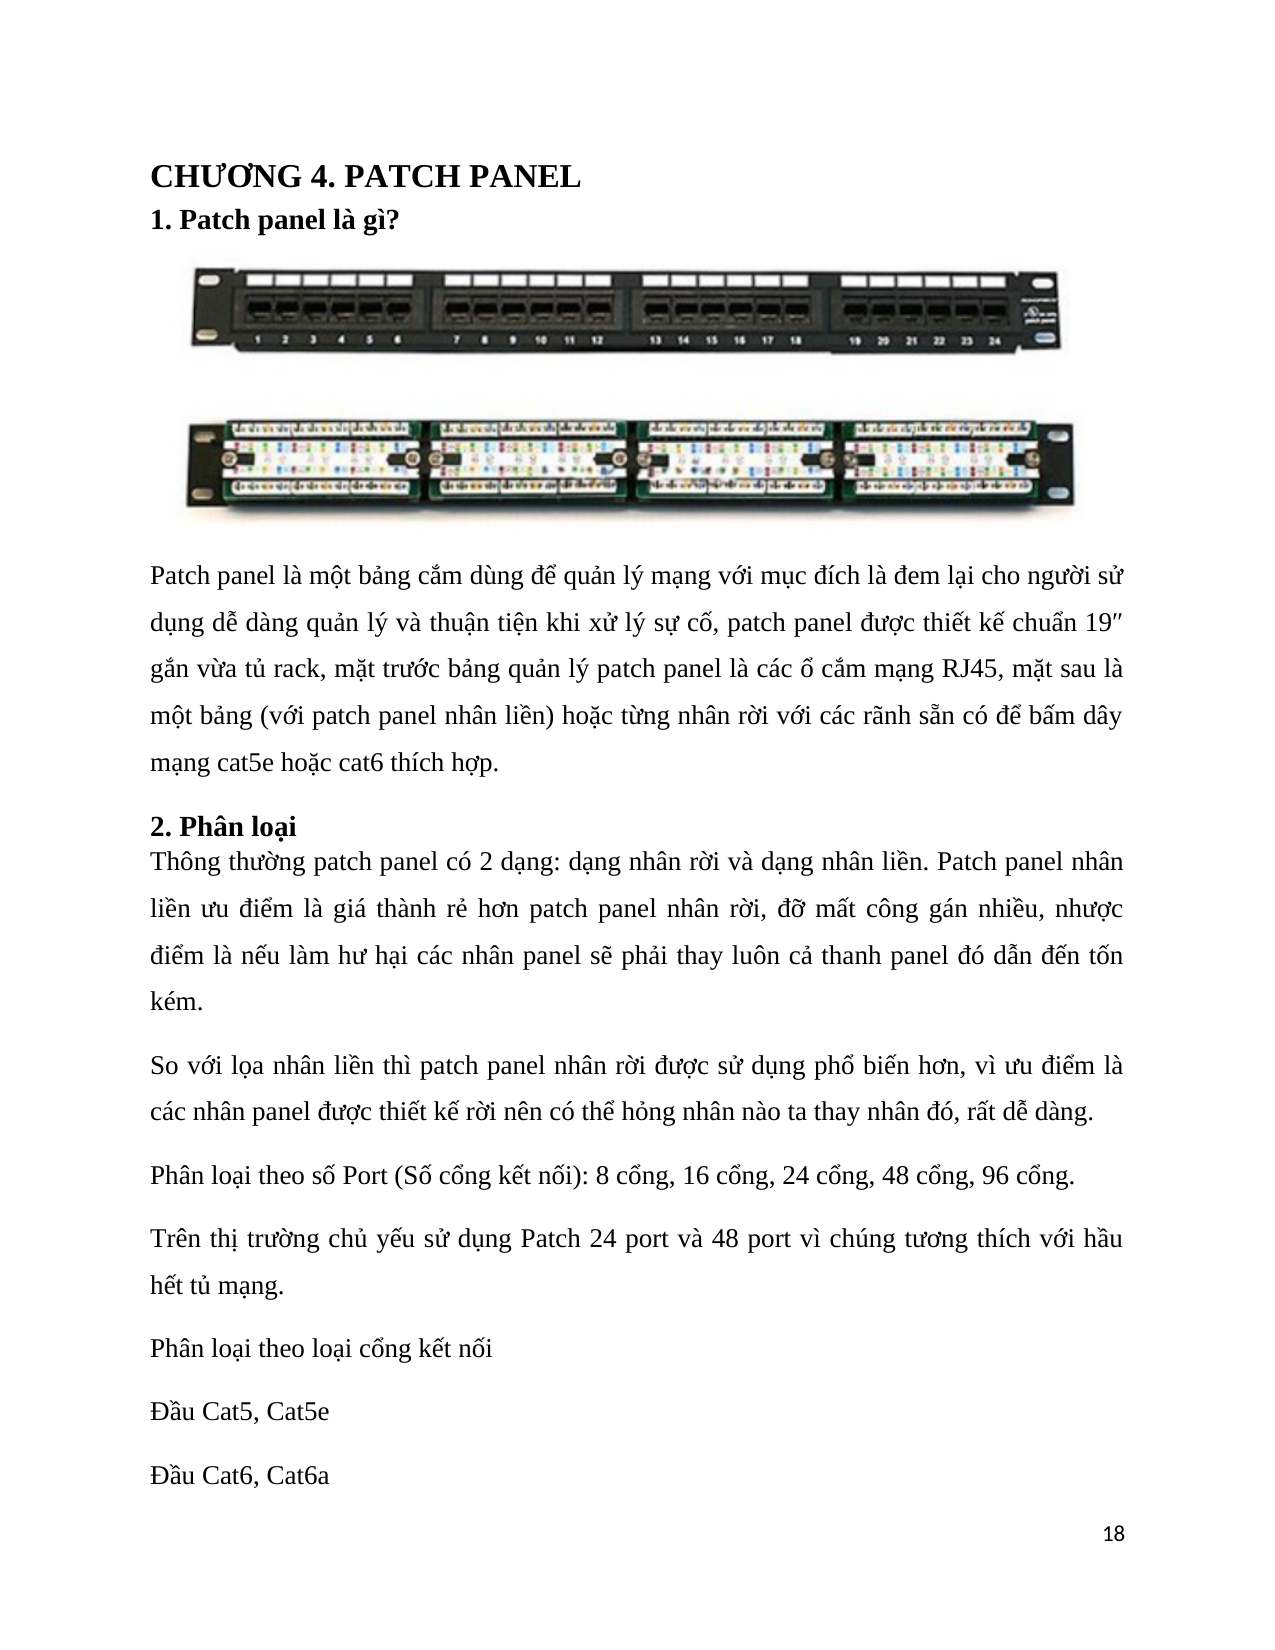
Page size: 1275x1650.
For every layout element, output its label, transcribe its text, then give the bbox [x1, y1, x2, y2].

text Thông thường patch panel có 2 dạng: dạng nhân rời và dạng nhân liền. Patch panel nhân liền ưu điểm là giá thành rẻ hơn patch panel nhân rời, đỡ mất công gán nhiều, nhược điểm là nếu làm hư hại các nhân panel sẽ phải thay luôn cả thanh panel đó dẫn đến tốn kém. [150, 845, 1125, 1017]
text Patch panel là một bảng cắm dùng để quản lý mạng với mục đích là đem lại cho người sử dụng dễ dàng quản lý và thuận tiện khi xử lý sự cố, patch panel được thiết kế chuẩn 19″ gắn vừa tủ rack, mặt trước bảng quản lý patch panel là các ổ cắm mạng RJ45, mặt sau là một bảng (với patch panel nhân liền) hoặc từng nhân rời với các rãnh sẵn có để bấm dây mạng cat5e hoặc cat6 thích hợp. [150, 559, 1125, 777]
text Đầu Cat5, Cat5e [150, 1395, 1125, 1427]
subtitle CHƯƠNG 4. PATCH PANEL [150, 156, 1125, 194]
subtitle 2. Phân loại [150, 809, 1125, 843]
text Trên thị trường chủ yếu sử dụng Patch 24 port và 48 port vì chúng tương thích với hầu hết tủ mạng. [150, 1222, 1125, 1300]
text Đầu Cat6, Cat6a [150, 1459, 1125, 1490]
subtitle 1. Patch panel là gì? [150, 202, 1125, 235]
picture [172, 237, 1103, 529]
text Phân loại theo số Port (Số cổng kết nối): 8 cổng, 16 cổng, 24 cổng, 48 cổng, 96 cổng. [150, 1159, 1125, 1190]
text Phân loại theo loại cổng kết nối [150, 1332, 1125, 1363]
text So với lọa nhân liền thì patch panel nhân rời được sử dụng phổ biến hơn, vì ưu điểm là các nhân panel được thiết kế rời nên có thể hỏng nhân nào ta thay nhân đó, rất dễ dàng. [150, 1049, 1125, 1127]
